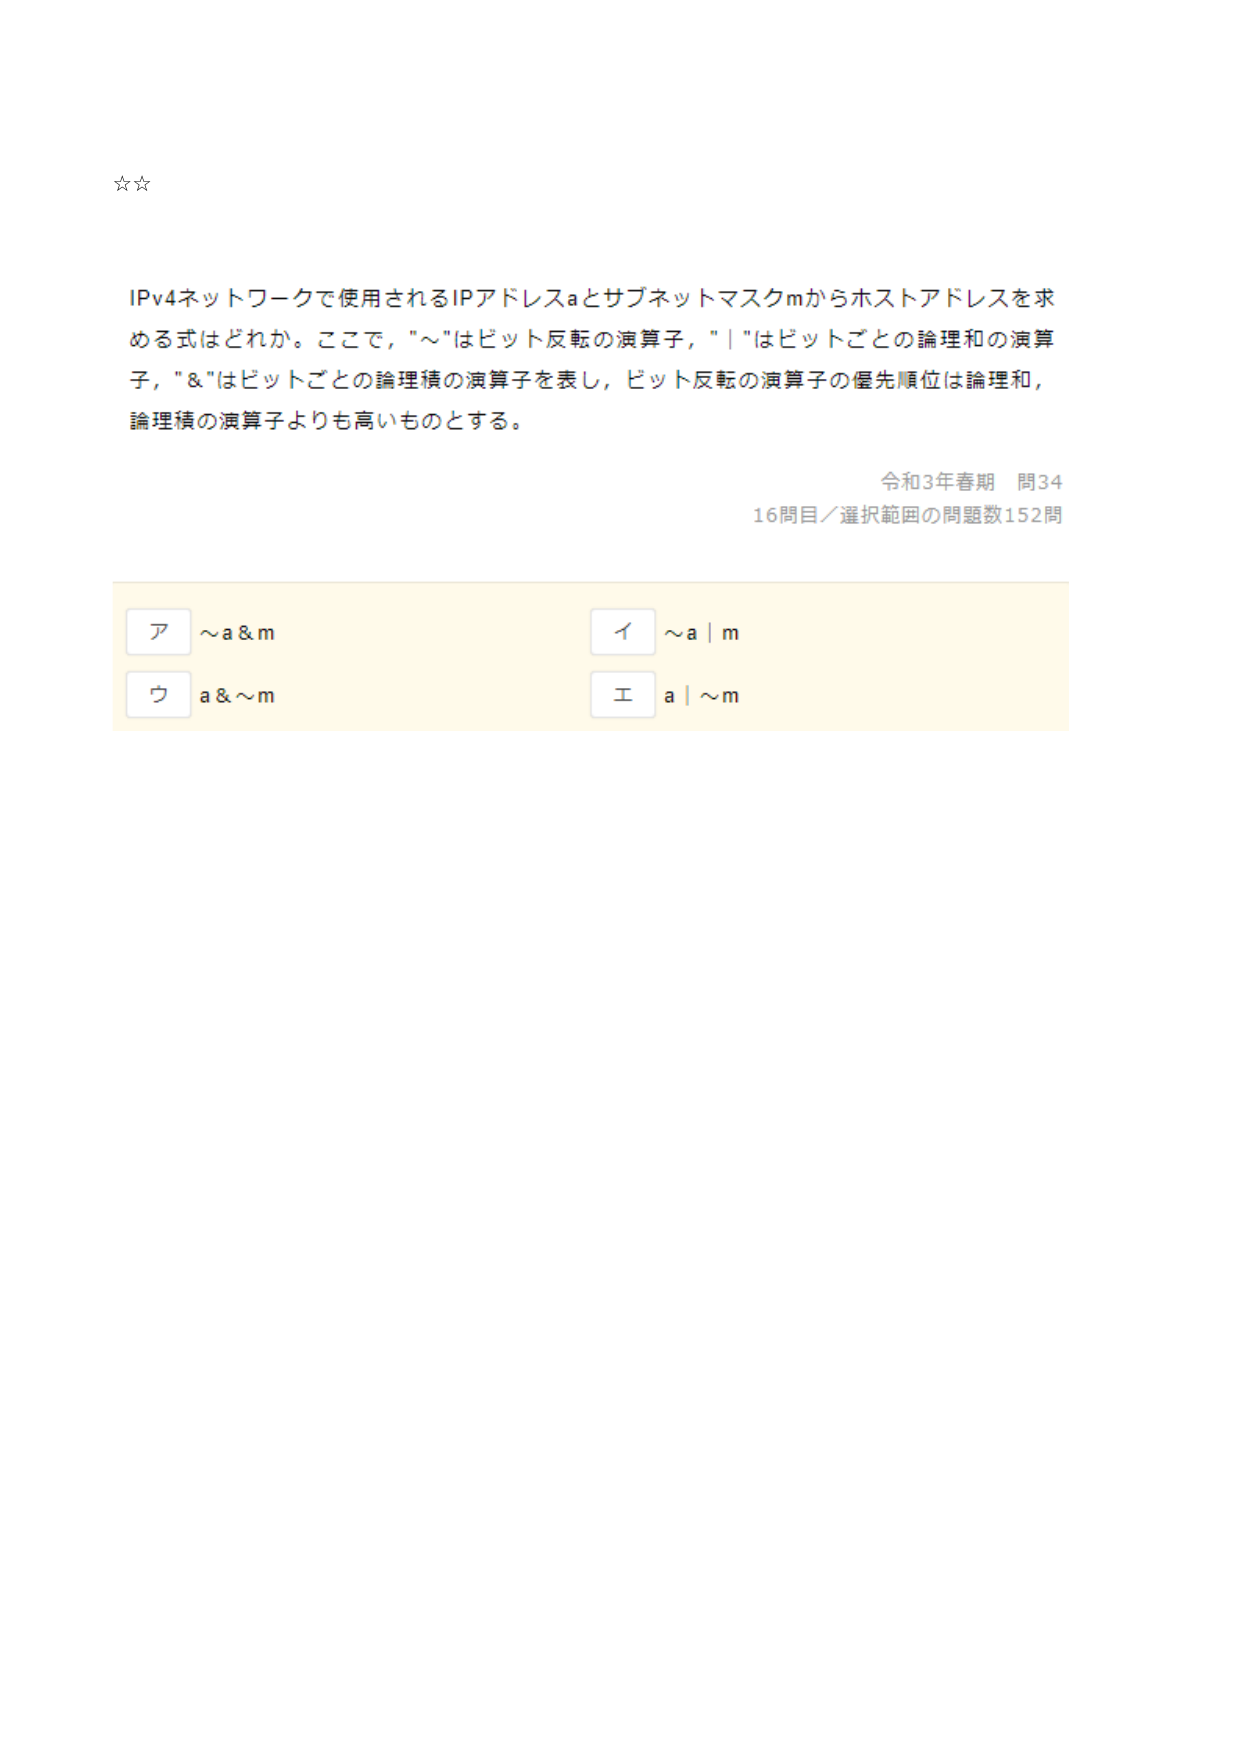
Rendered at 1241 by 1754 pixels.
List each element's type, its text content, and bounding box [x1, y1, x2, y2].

text ☆☆ [112, 164, 1128, 202]
picture [112, 277, 1069, 731]
